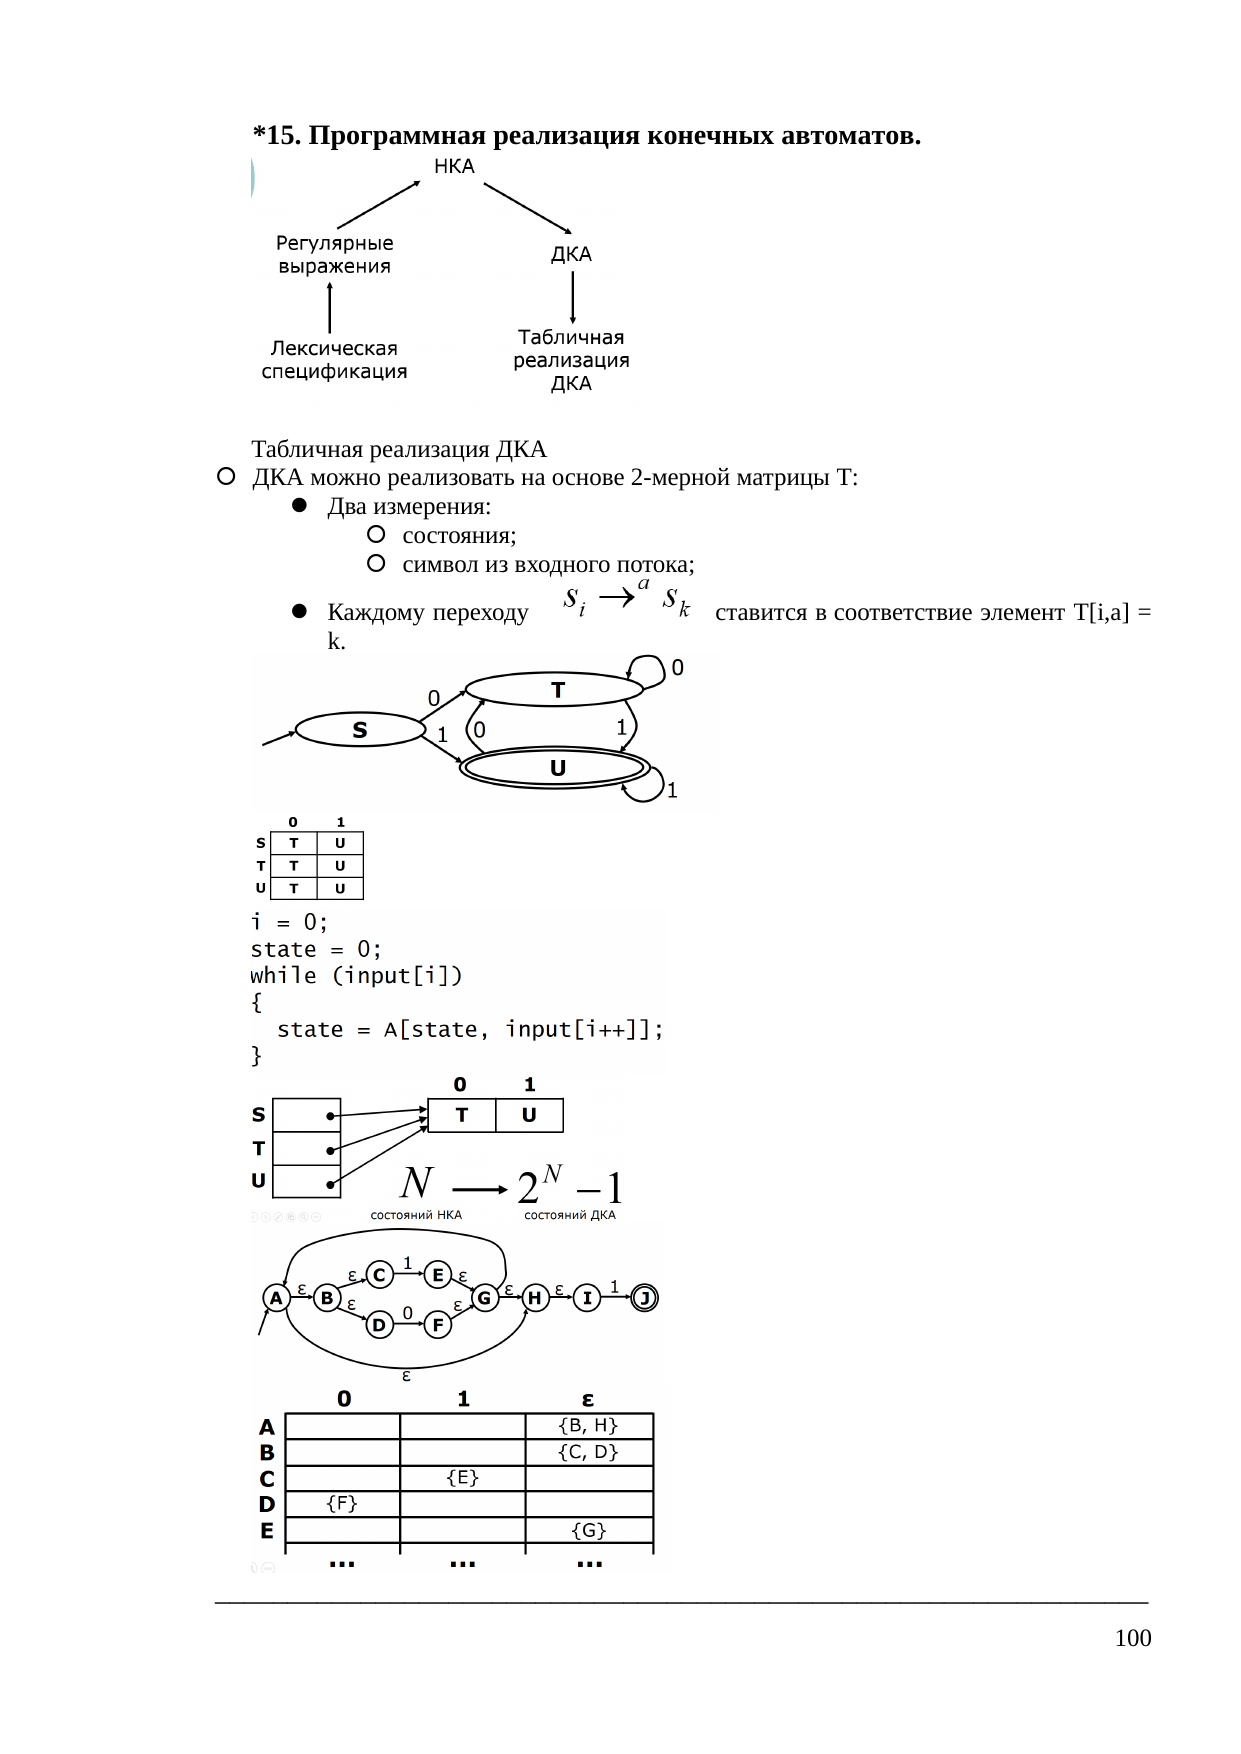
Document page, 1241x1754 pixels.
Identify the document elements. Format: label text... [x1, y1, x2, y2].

list состояния; [365, 520, 1152, 549]
list Каждому переходу ставится в соответствие элемент T[i,a] = k. [290, 577, 1152, 654]
subtitle *15. Программная реализация конечных автоматов. [252, 118, 1152, 151]
picture [251, 155, 658, 405]
text Табличная реализация ДКА [177, 434, 1152, 462]
list символ из входного потока; [365, 549, 1152, 577]
list ДКА можно реализовать на основе 2-мерной матрицы T: [215, 462, 1152, 491]
picture [560, 577, 700, 621]
picture [251, 654, 719, 1573]
list Два измерения: [290, 491, 1152, 520]
text ________________________________________________________________ [215, 1573, 1152, 1606]
